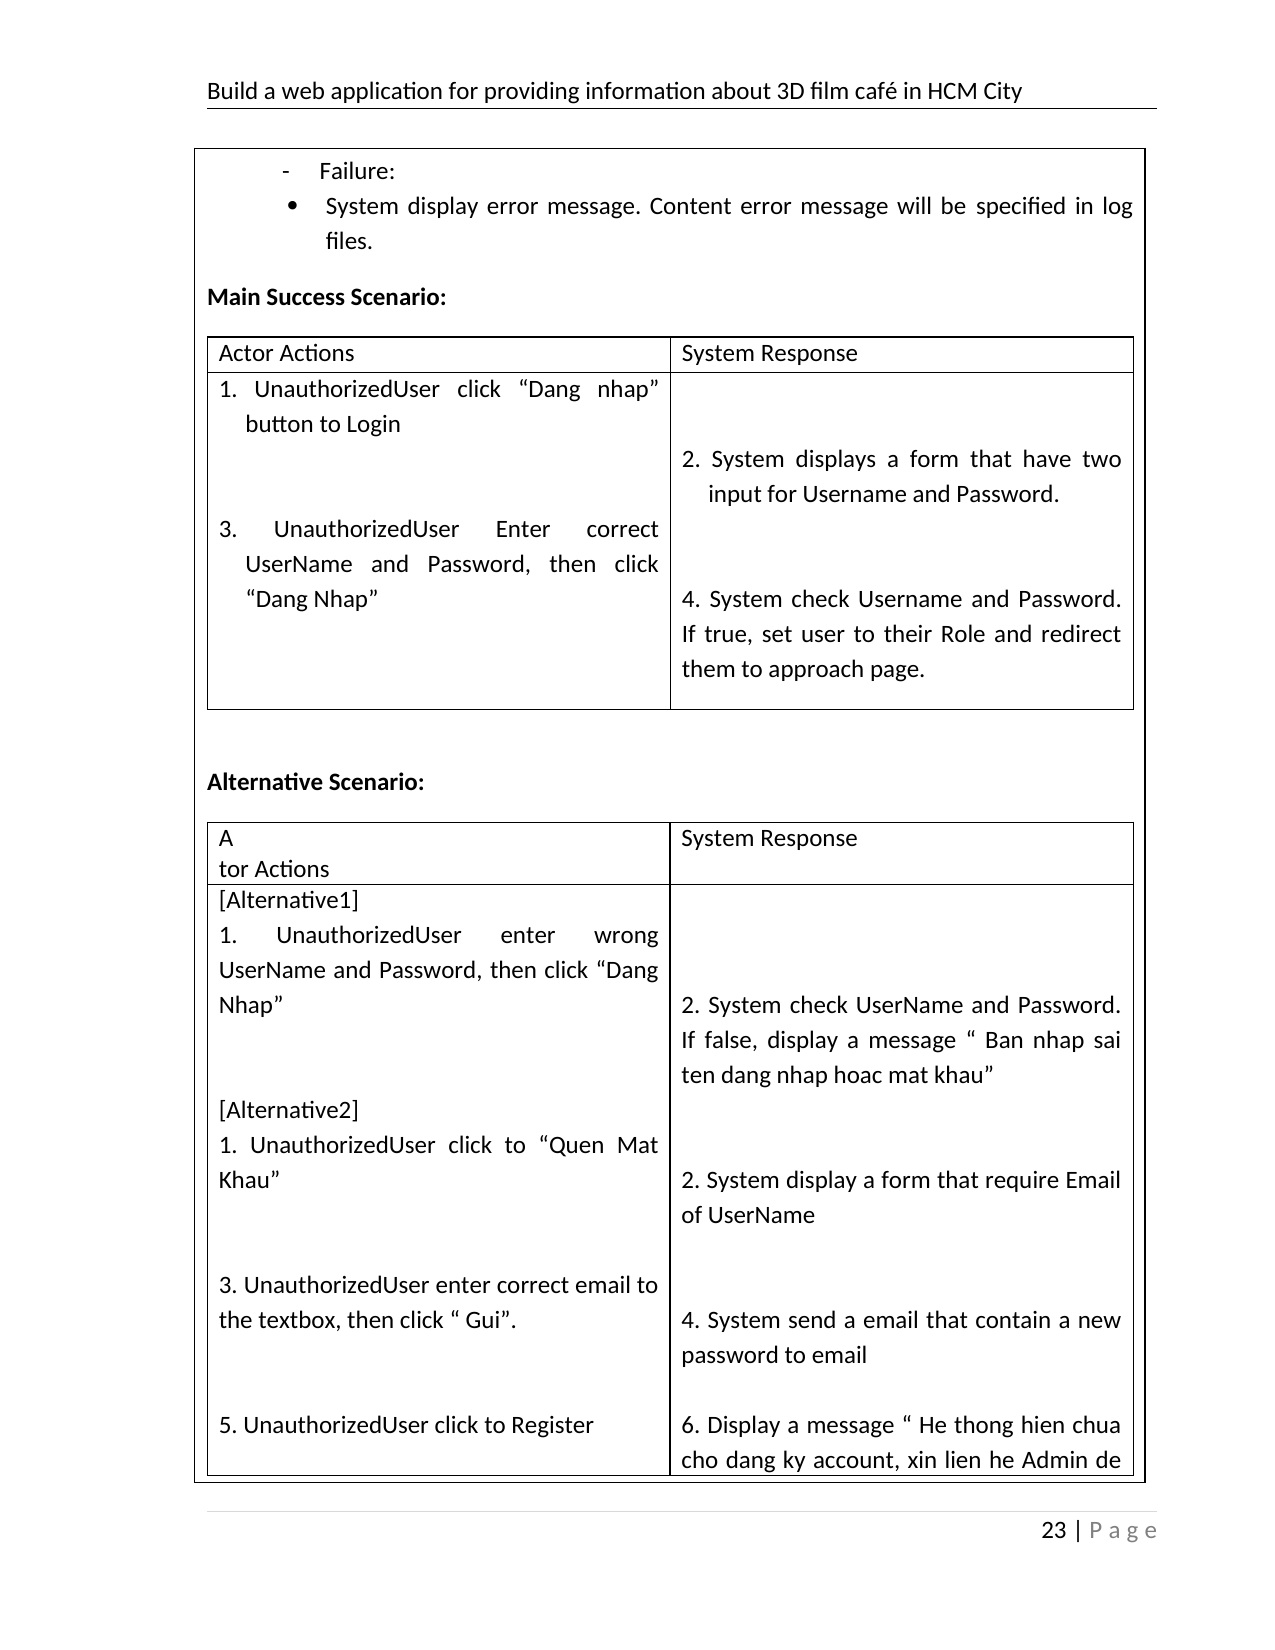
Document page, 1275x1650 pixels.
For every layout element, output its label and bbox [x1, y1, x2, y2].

table_cell [195, 149, 1144, 1482]
